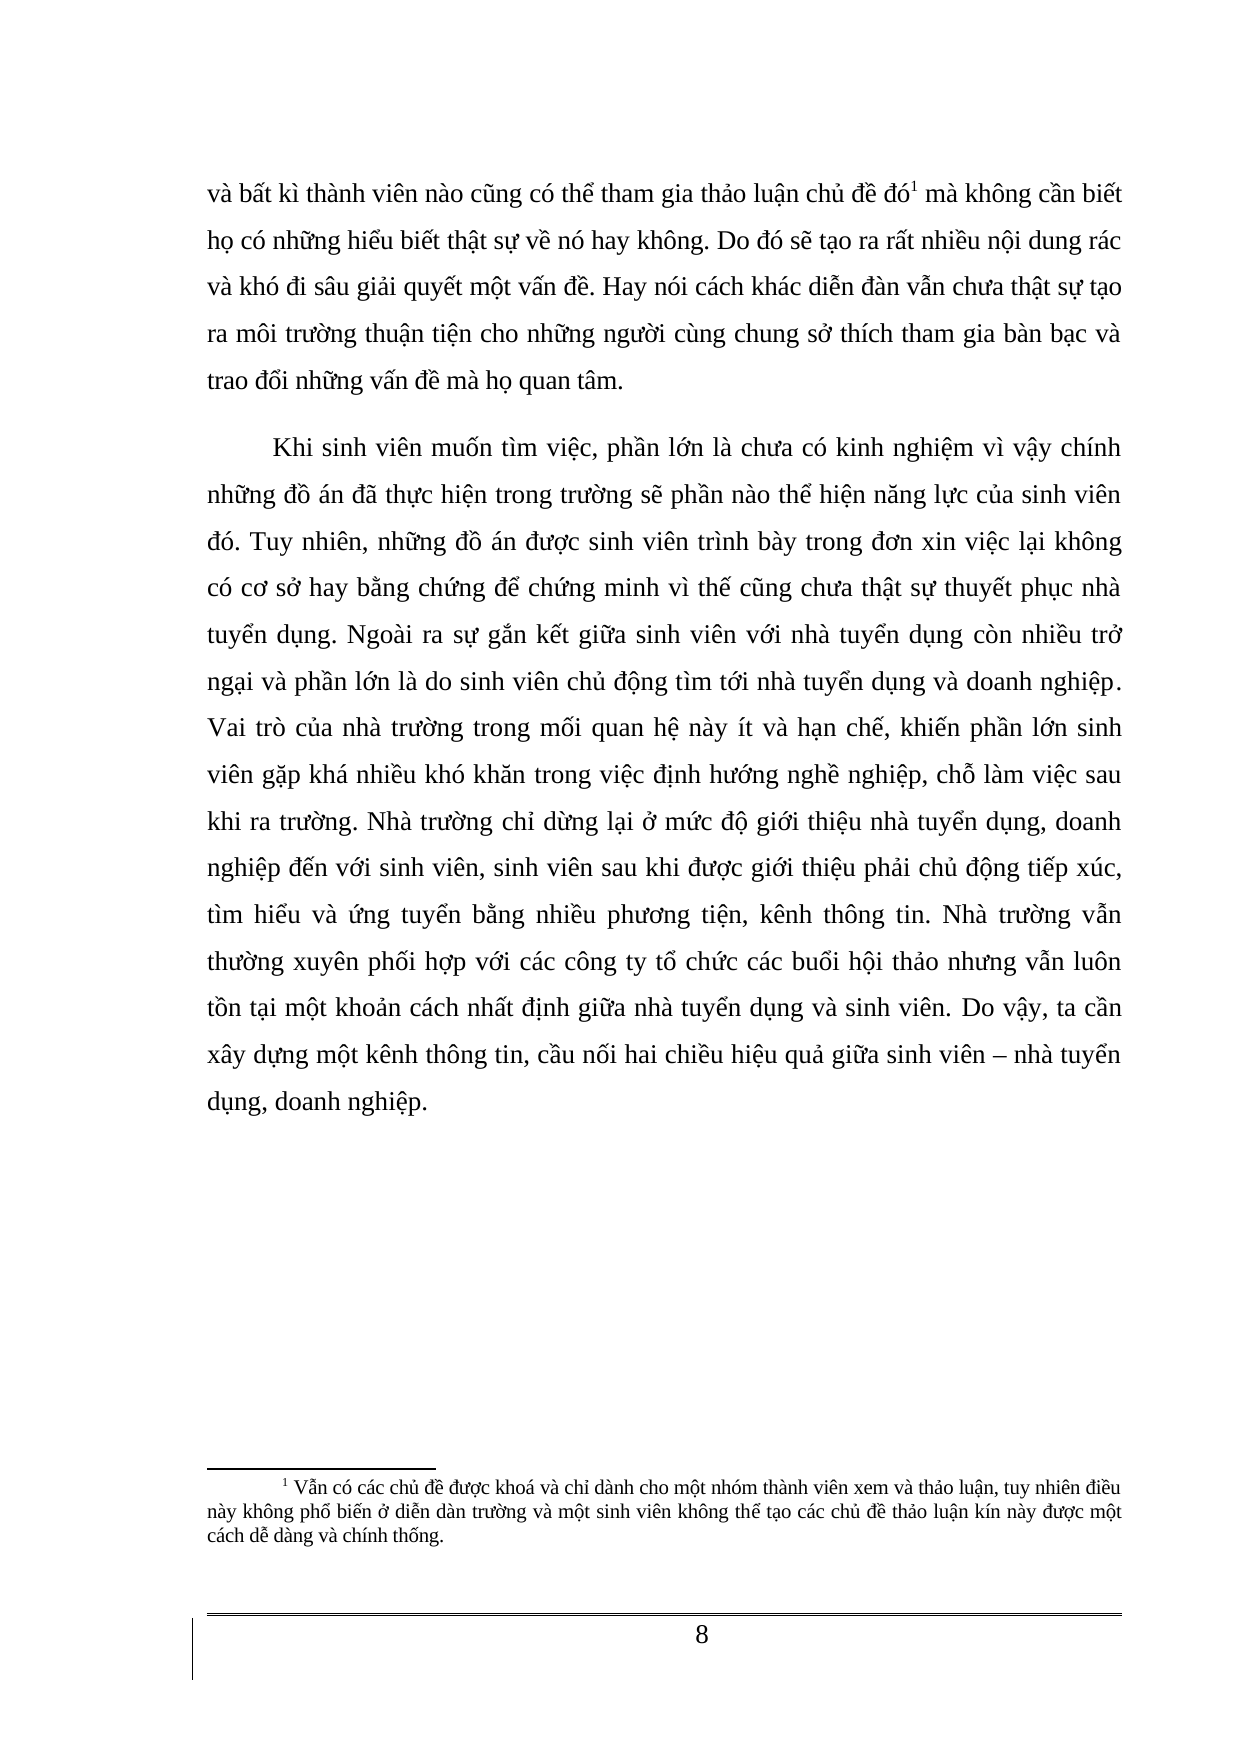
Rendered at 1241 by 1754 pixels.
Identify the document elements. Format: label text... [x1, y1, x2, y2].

text Khi sinh viên muốn tìm việc, phần lớn là chưa có kinh nghiệm vì vậy chính những đồ án đã thực hiện trong trường sẽ phần nào thể hiện năng lực của sinh viên đó. Tuy nhiên, những đồ án được sinh viên trình bày trong đơn xin việc lại không có cơ sở hay bằng chứng để chứng minh vì thế cũng chưa thật sự thuyết phục nhà tuyển dụng. Ngoài ra sự gắn kết giữa sinh viên với nhà tuyển dụng còn nhiều trở ngại và phần lớn là do sinh viên chủ động tìm tới nhà tuyển dụng và doanh nghiệp. Vai trò của nhà trường trong mối quan hệ này ít và hạn chế, khiến phần lớn sinh viên gặp khá nhiều khó khăn trong việc định hướng nghề nghiệp, chỗ làm việc sau khi ra trường. Nhà trường chỉ dừng lại ở mức độ giới thiệu nhà tuyển dụng, doanh nghiệp đến với sinh viên, sinh viên sau khi được giới thiệu phải chủ động tiếp xúc, tìm hiểu và ứng tuyển bằng nhiều phương tiện, kênh thông tin. Nhà trường vẫn thường xuyên phối hợp với các công ty tổ chức các buổi hội thảo nhưng vẫn luôn tồn tại một khoản cách nhất định giữa nhà tuyển dụng và sinh viên. Do vậy, ta cần xây dựng một kênh thông tin, cầu nối hai chiều hiệu quả giữa sinh viên – nhà tuyển dụng, doanh nghiệp. [207, 431, 1122, 1116]
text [207, 177, 1122, 395]
